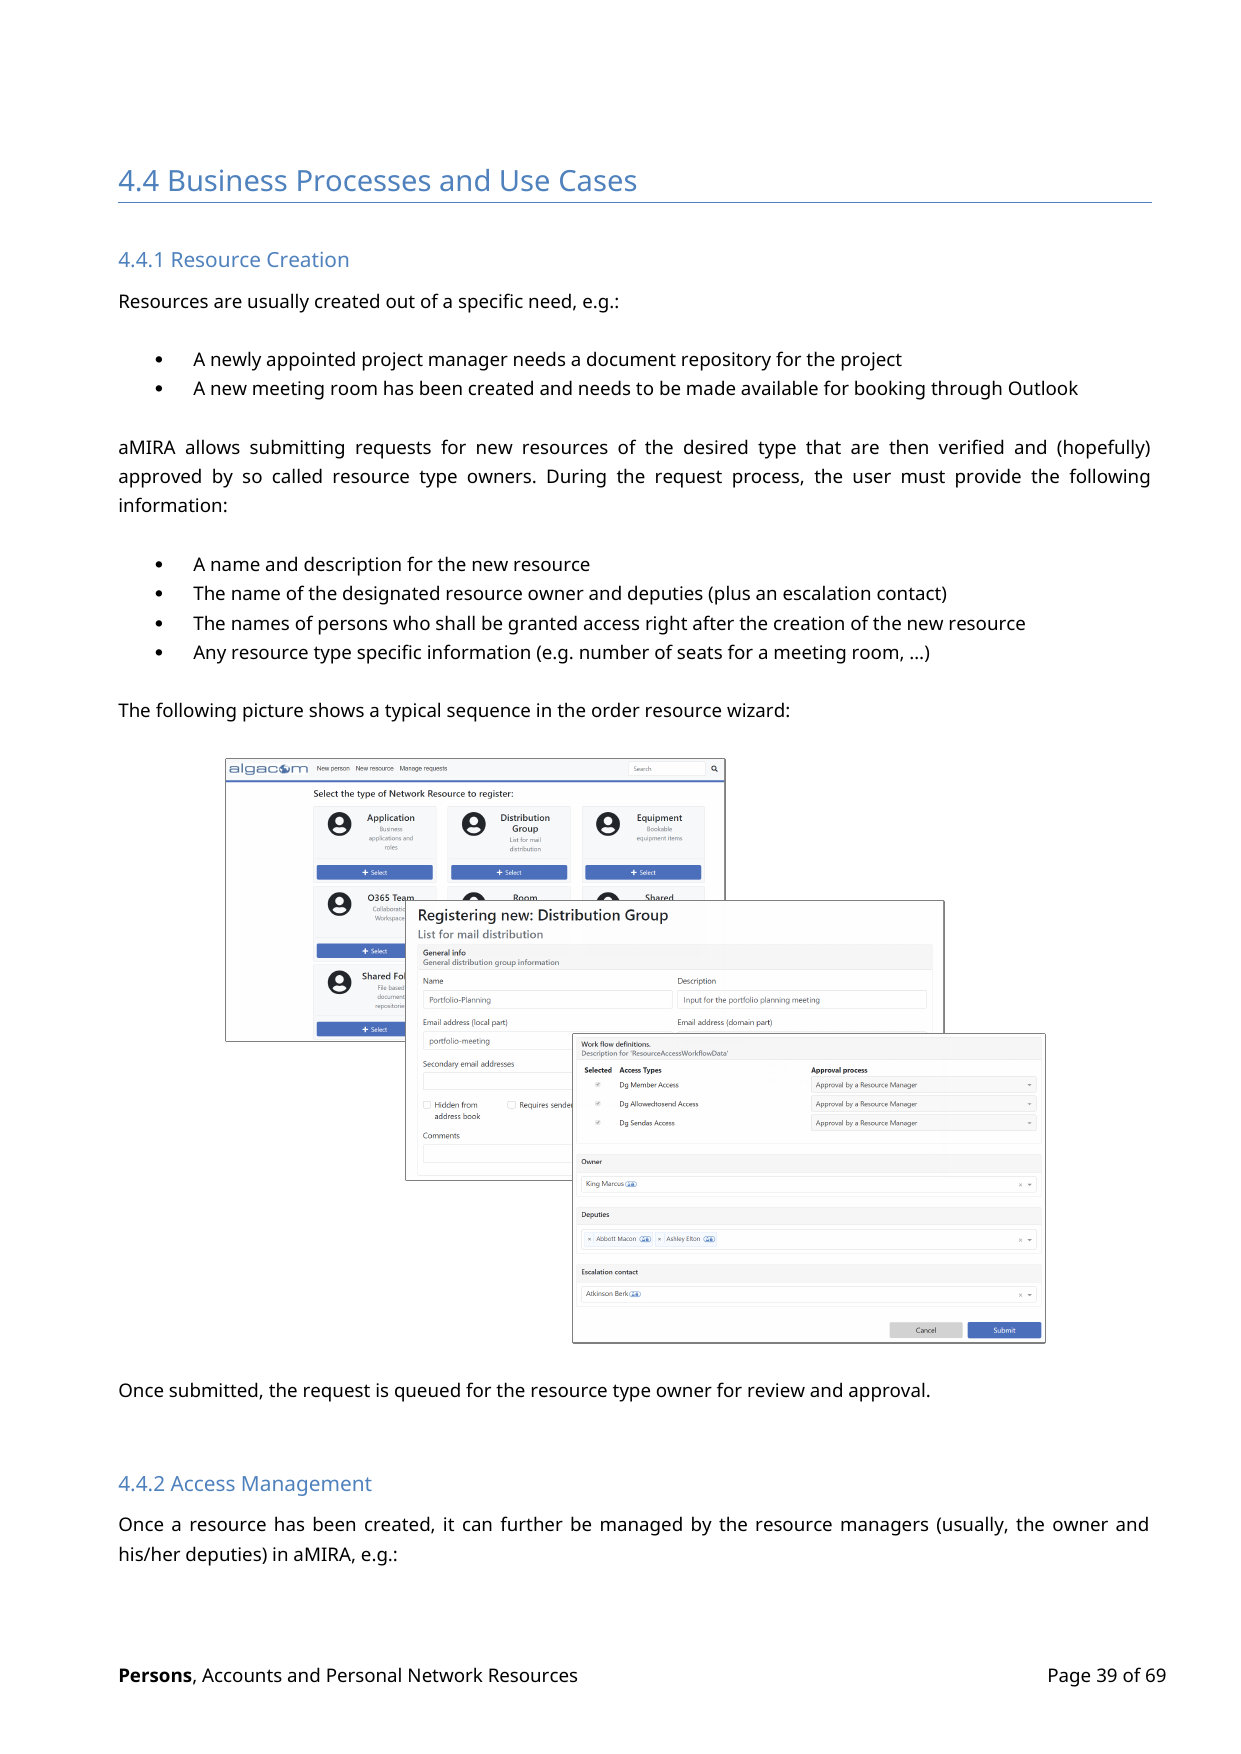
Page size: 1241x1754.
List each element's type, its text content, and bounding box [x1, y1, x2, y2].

list The name of the designated resource owner and deputies (plus an escalation contact) [156, 581, 1152, 606]
subtitle Resource Creation [118, 245, 1152, 274]
list A new meeting room has been created and needs to be made available for booking through Outlook [156, 376, 1152, 401]
text Once submitted, the request is queued for the resource type owner for review and approval. [118, 1377, 1152, 1403]
text Resources are usually created out of a specific need, e.g.: [118, 288, 1152, 313]
subtitle Access Management [118, 1469, 1152, 1497]
text Once a resource has been created, it can further be managed by the resource managers (usually, the owner and his/her deputies) in aMIRA, e.g.: [118, 1512, 1152, 1566]
text The following picture shows a typical sequence in the order resource wizard: [118, 698, 1152, 723]
list A name and description for the new resource [156, 551, 1152, 577]
list The names of persons who shall be granted access right after the creation of the new resource [156, 610, 1152, 635]
list A newly appointed project manager needs a document repository for the project [156, 346, 1152, 372]
text aMIRA allows submitting requests for new resources of the desired type that are then verified and (hopefully) approved by so called resource type owners. During the request process, the user must provide the following information: [118, 434, 1152, 518]
subtitle Business Processes and Use Cases [118, 160, 1152, 202]
list Any resource type specific information (e.g. number of seats for a meeting room, …) [156, 639, 1152, 665]
